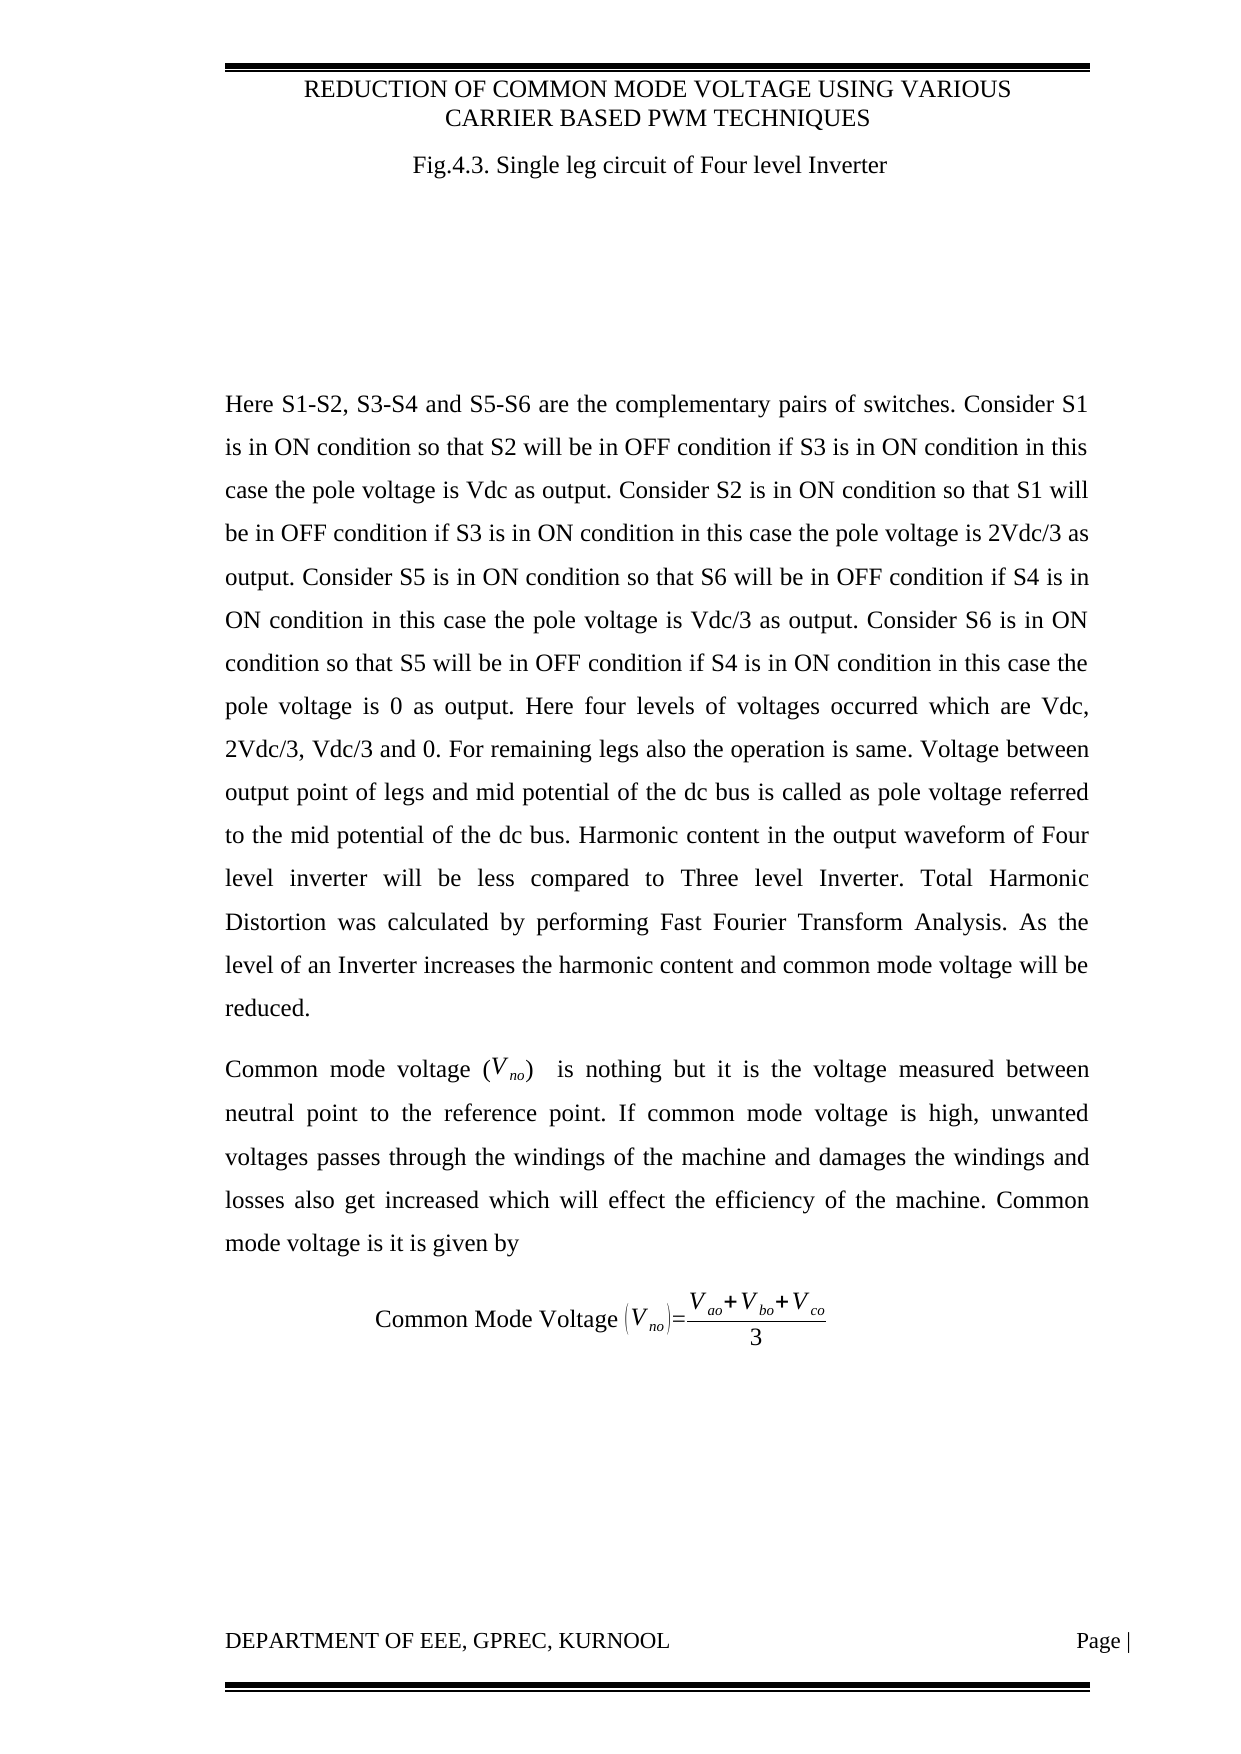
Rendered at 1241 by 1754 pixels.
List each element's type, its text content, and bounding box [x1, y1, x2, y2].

text Here S1-S2, S3-S4 and S5-S6 are the complementary pairs of switches. Consider S1 is in ON condition so that S2 will be in OFF condition if S3 is in ON condition in this case the pole voltage is Vdc as output. Consider S2 is in ON condition so that S1 will be in OFF condition if S3 is in ON condition in this case the pole voltage is 2Vdc/3 as output. Consider S5 is in ON condition so that S6 will be in OFF condition if S4 is in ON condition in this case the pole voltage is Vdc/3 as output. Consider S6 is in ON condition so that S5 will be in OFF condition if S4 is in ON condition in this case the pole voltage is 0 as output. Here four levels of voltages occurred which are Vdc, 2Vdc/3, Vdc/3 and 0. For remaining legs also the operation is same. Voltage between output point of legs and mid potential of the dc bus is called as pole voltage referred to the mid potential of the dc bus. Harmonic content in the output waveform of Four level inverter will be less compared to Three level Inverter. Total Harmonic Distortion was calculated by performing Fast Fourier Transform Analysis. As the level of an Inverter increases the harmonic content and common mode voltage will be reduced. [225, 389, 1090, 1022]
text Fig.4.3. Single leg circuit of Four level Inverter [225, 150, 1090, 179]
text Common mode voltage () is nothing but it is the voltage measured between neutral point to the reference point. If common mode voltage is high, unwanted voltages passes through the windings of the machine and damages the windings and losses also get increased which will effect the efficiency of the machine. Common mode voltage is it is given by [225, 1053, 1090, 1257]
text Common Mode Voltage = [225, 1288, 1090, 1350]
